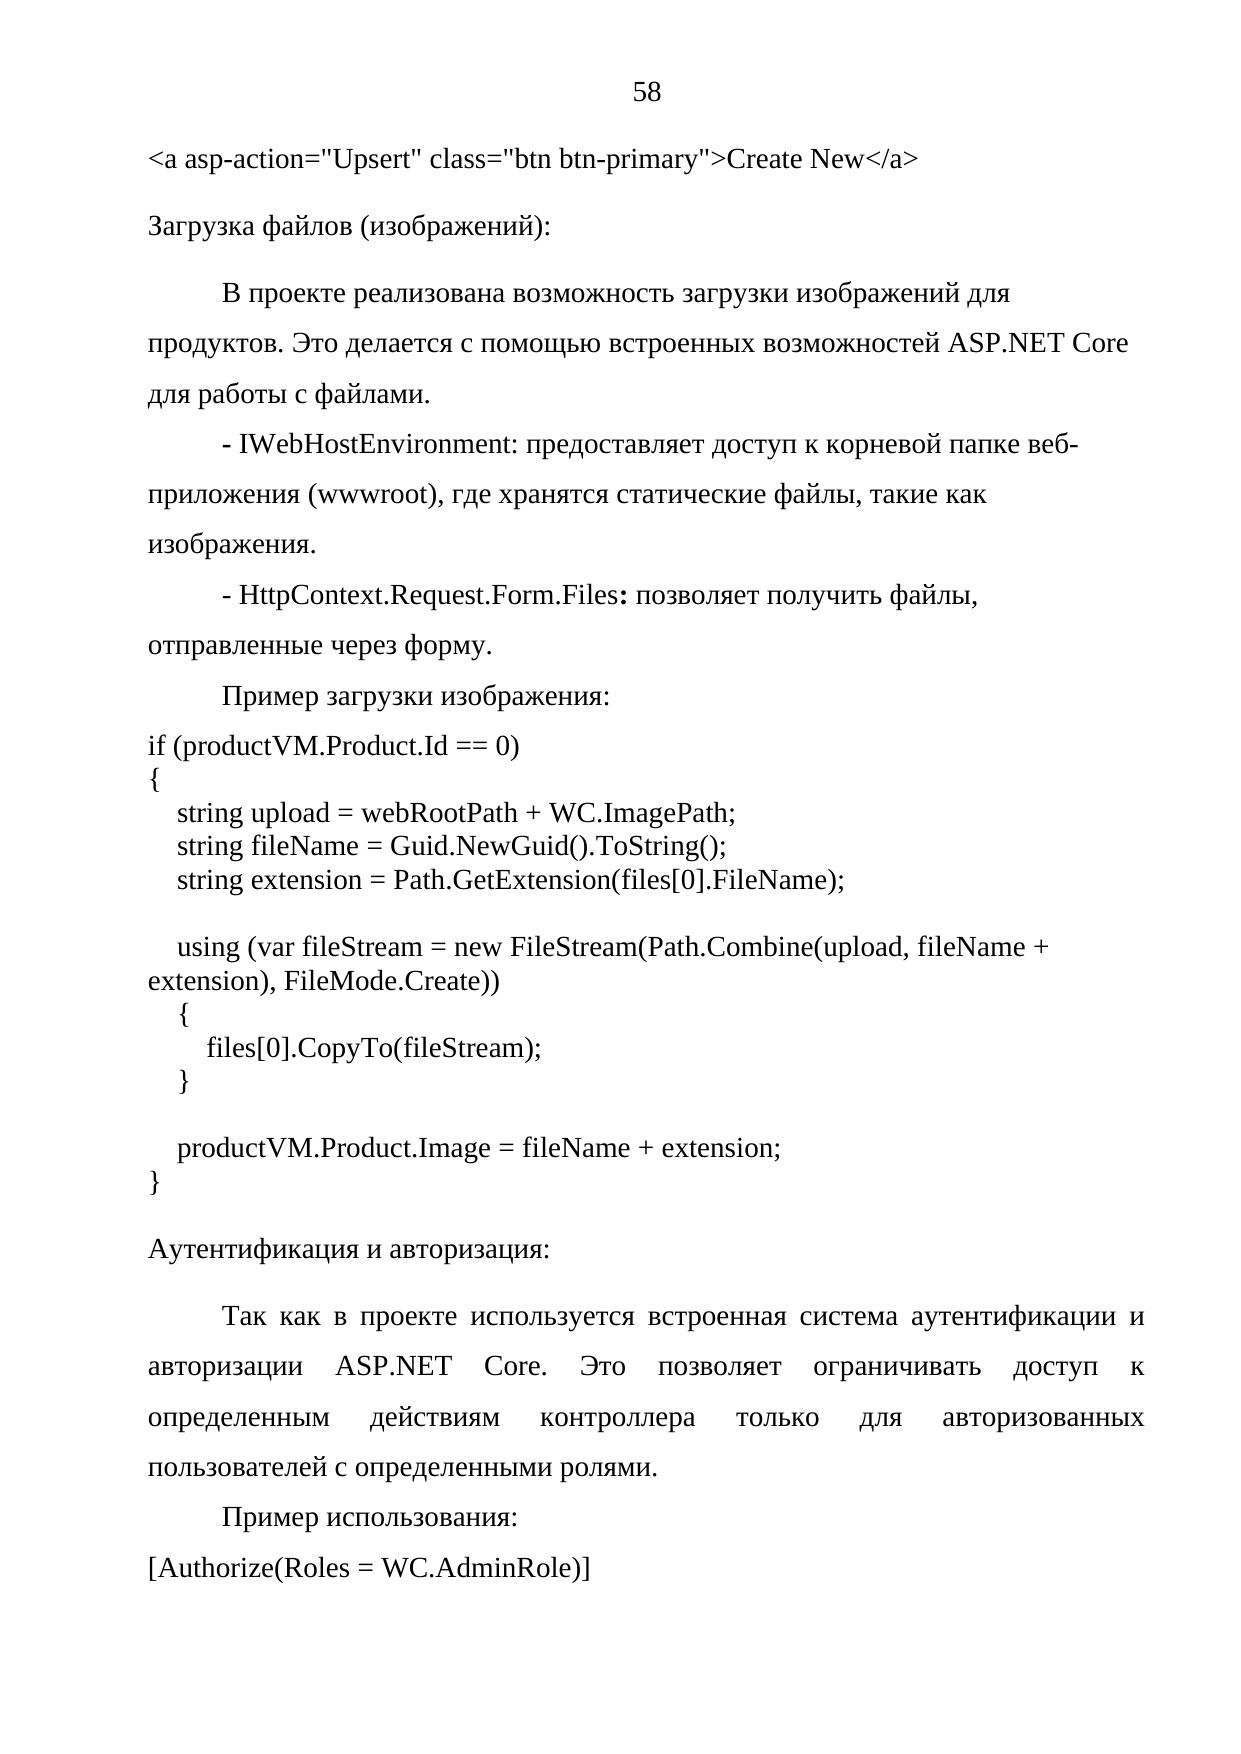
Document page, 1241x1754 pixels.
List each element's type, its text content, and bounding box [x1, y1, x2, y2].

list - HttpContext.Request.Form.Files: позволяет получить файлы, отправленные через форму. [148, 577, 1146, 661]
list [Authorize(Roles = WC.AdminRole)] [148, 1550, 1146, 1583]
list files[0].CopyTo(fileStream); [148, 1030, 1146, 1063]
list productVM.Product.Image = fileName + extension; [148, 1130, 1146, 1164]
list if (productVM.Product.Id == 0) [148, 728, 1146, 761]
list string fileName = Guid.NewGuid().ToString(); [148, 828, 1146, 862]
list В проекте реализована возможность загрузки изображений для продуктов. Это делается с помощью встроенных возможностей ASP.NET Core для работы с файлами. [148, 275, 1146, 409]
list { [148, 761, 1146, 795]
list Аутентификация и авторизация: [148, 1231, 1146, 1264]
list } [148, 1063, 1146, 1097]
list string extension = Path.GetExtension(files[0].FileName); [148, 862, 1146, 896]
list Так как в проекте используется встроенная система аутентификации и авторизации ASP.NET Core. Это позволяет ограничивать доступ к определенным действиям контроллера только для авторизованных пользователей с определенными ролями. [148, 1298, 1146, 1483]
list Загрузка файлов (изображений): [148, 208, 1146, 242]
list - IWebHostEnvironment: предоставляет доступ к корневой папке веб-приложения (wwwroot), где хранятся статические файлы, такие как изображения. [148, 426, 1146, 560]
list string upload = webRootPath + WC.ImagePath; [148, 795, 1146, 828]
list using (var fileStream = new FileStream(Path.Combine(upload, fileName + extension), FileMode.Create)) [148, 929, 1146, 996]
list <a asp-action="Upsert" class="btn btn-primary">Create New</a> [148, 141, 1146, 174]
list Пример использования: [148, 1499, 1146, 1533]
list Пример загрузки изображения: [148, 678, 1146, 711]
list } [148, 1164, 1146, 1197]
list { [148, 996, 1146, 1030]
